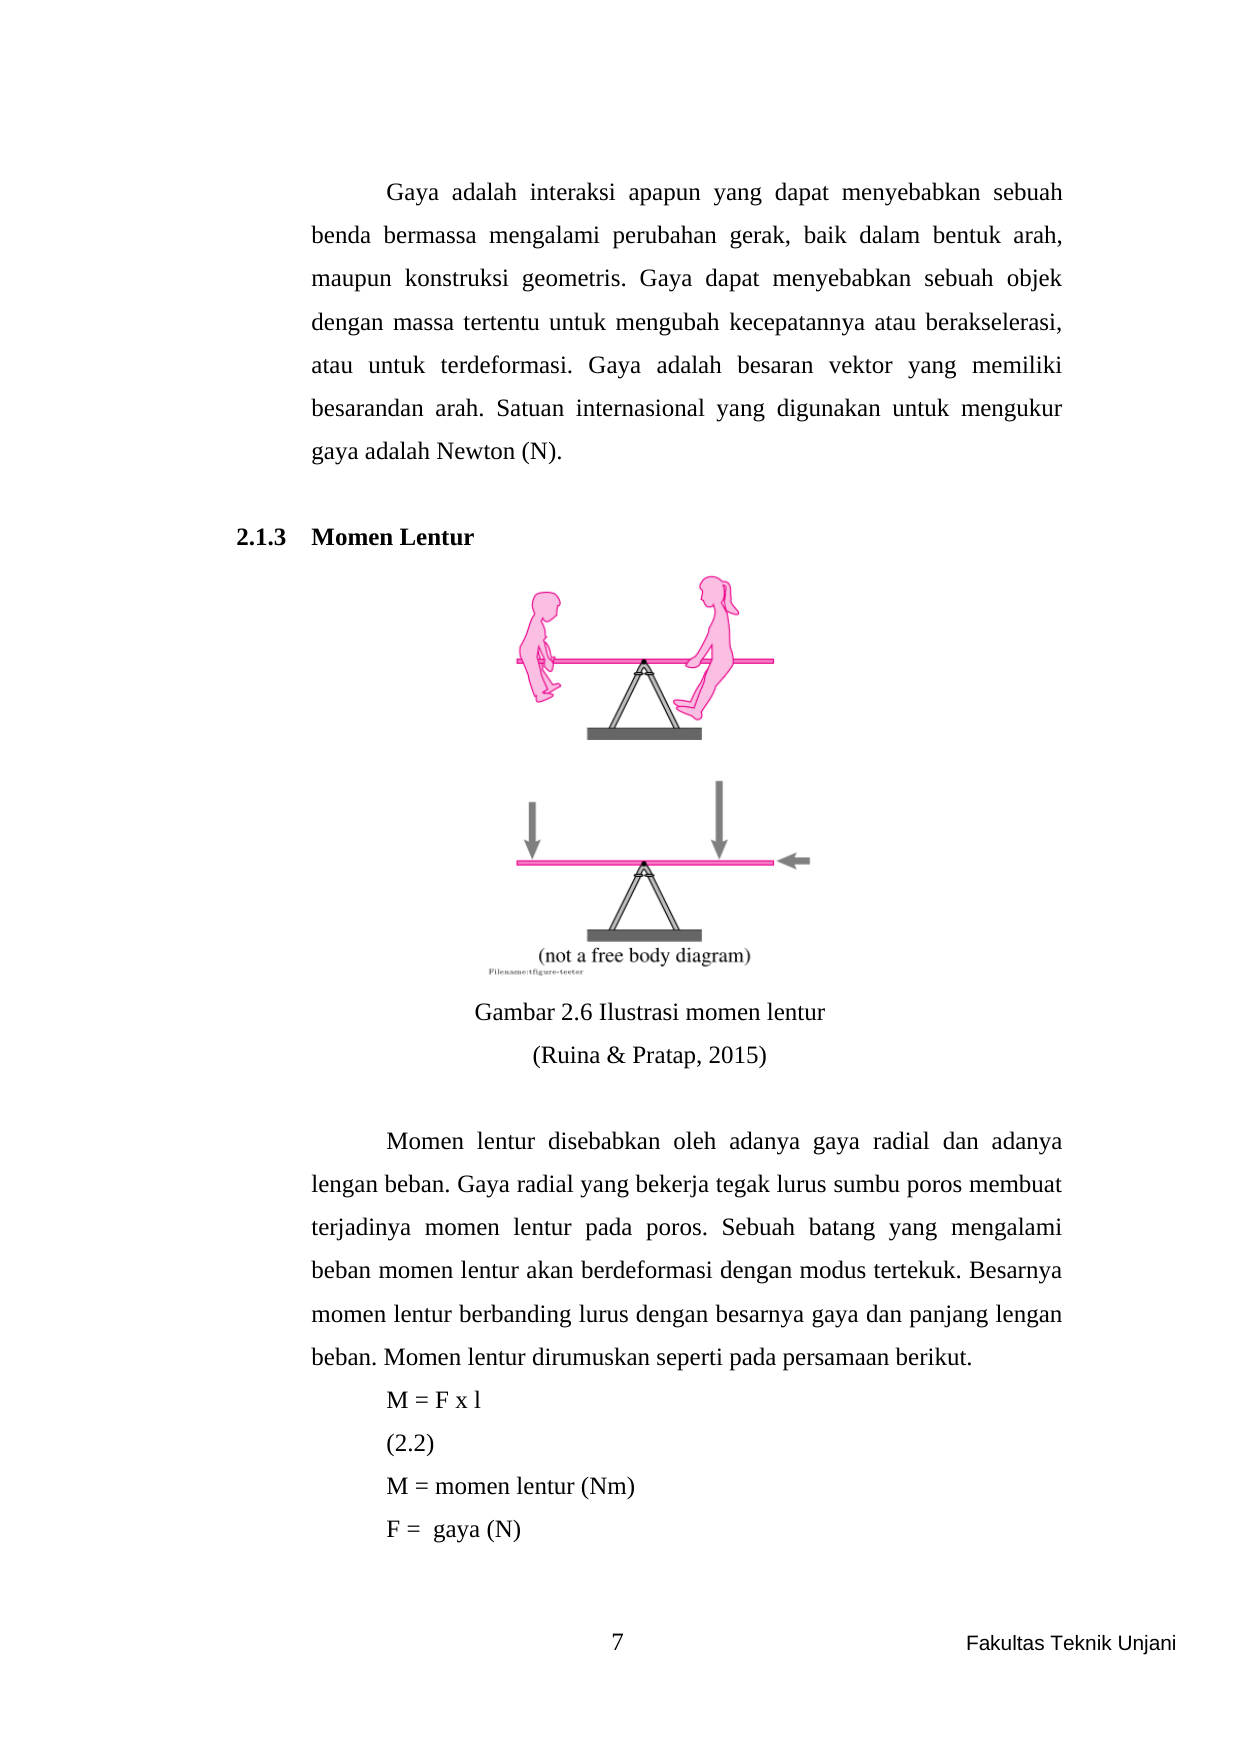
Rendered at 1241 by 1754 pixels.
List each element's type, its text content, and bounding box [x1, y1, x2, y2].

text Gaya adalah interaksi apapun yang dapat menyebabkan sebuah benda bermassa mengalami perubahan gerak, baik dalam bentuk arah, maupun konstruksi geometris. Gaya dapat menyebabkan sebuah objek dengan massa tertentu untuk mengubah kecepatannya atau berakselerasi, atau untuk terdeformasi. Gaya adalah besaran vektor yang memiliki besarandan arah. Satuan internasional yang digunakan untuk mengukur gaya adalah Newton (N). [311, 177, 1063, 465]
text M = F x l (2.2) [311, 1385, 1063, 1457]
text F = gaya (N) [311, 1514, 1063, 1543]
picture [460, 565, 839, 983]
text Gambar 2.6 Ilustrasi momen lentur [236, 997, 1063, 1026]
subtitle 2.1.3 Momen Lentur [236, 522, 1063, 551]
text M = momen lentur (Nm) [311, 1471, 1063, 1500]
text Momen lentur disebabkan oleh adanya gaya radial dan adanya lengan beban. Gaya radial yang bekerja tegak lurus sumbu poros membuat terjadinya momen lentur pada poros. Sebuah batang yang mengalami beban momen lentur akan berdeformasi dengan modus tertekuk. Besarnya momen lentur berbanding lurus dengan besarnya gaya dan panjang lengan beban. Momen lentur dirumuskan seperti pada persamaan berikut. [311, 1126, 1063, 1371]
